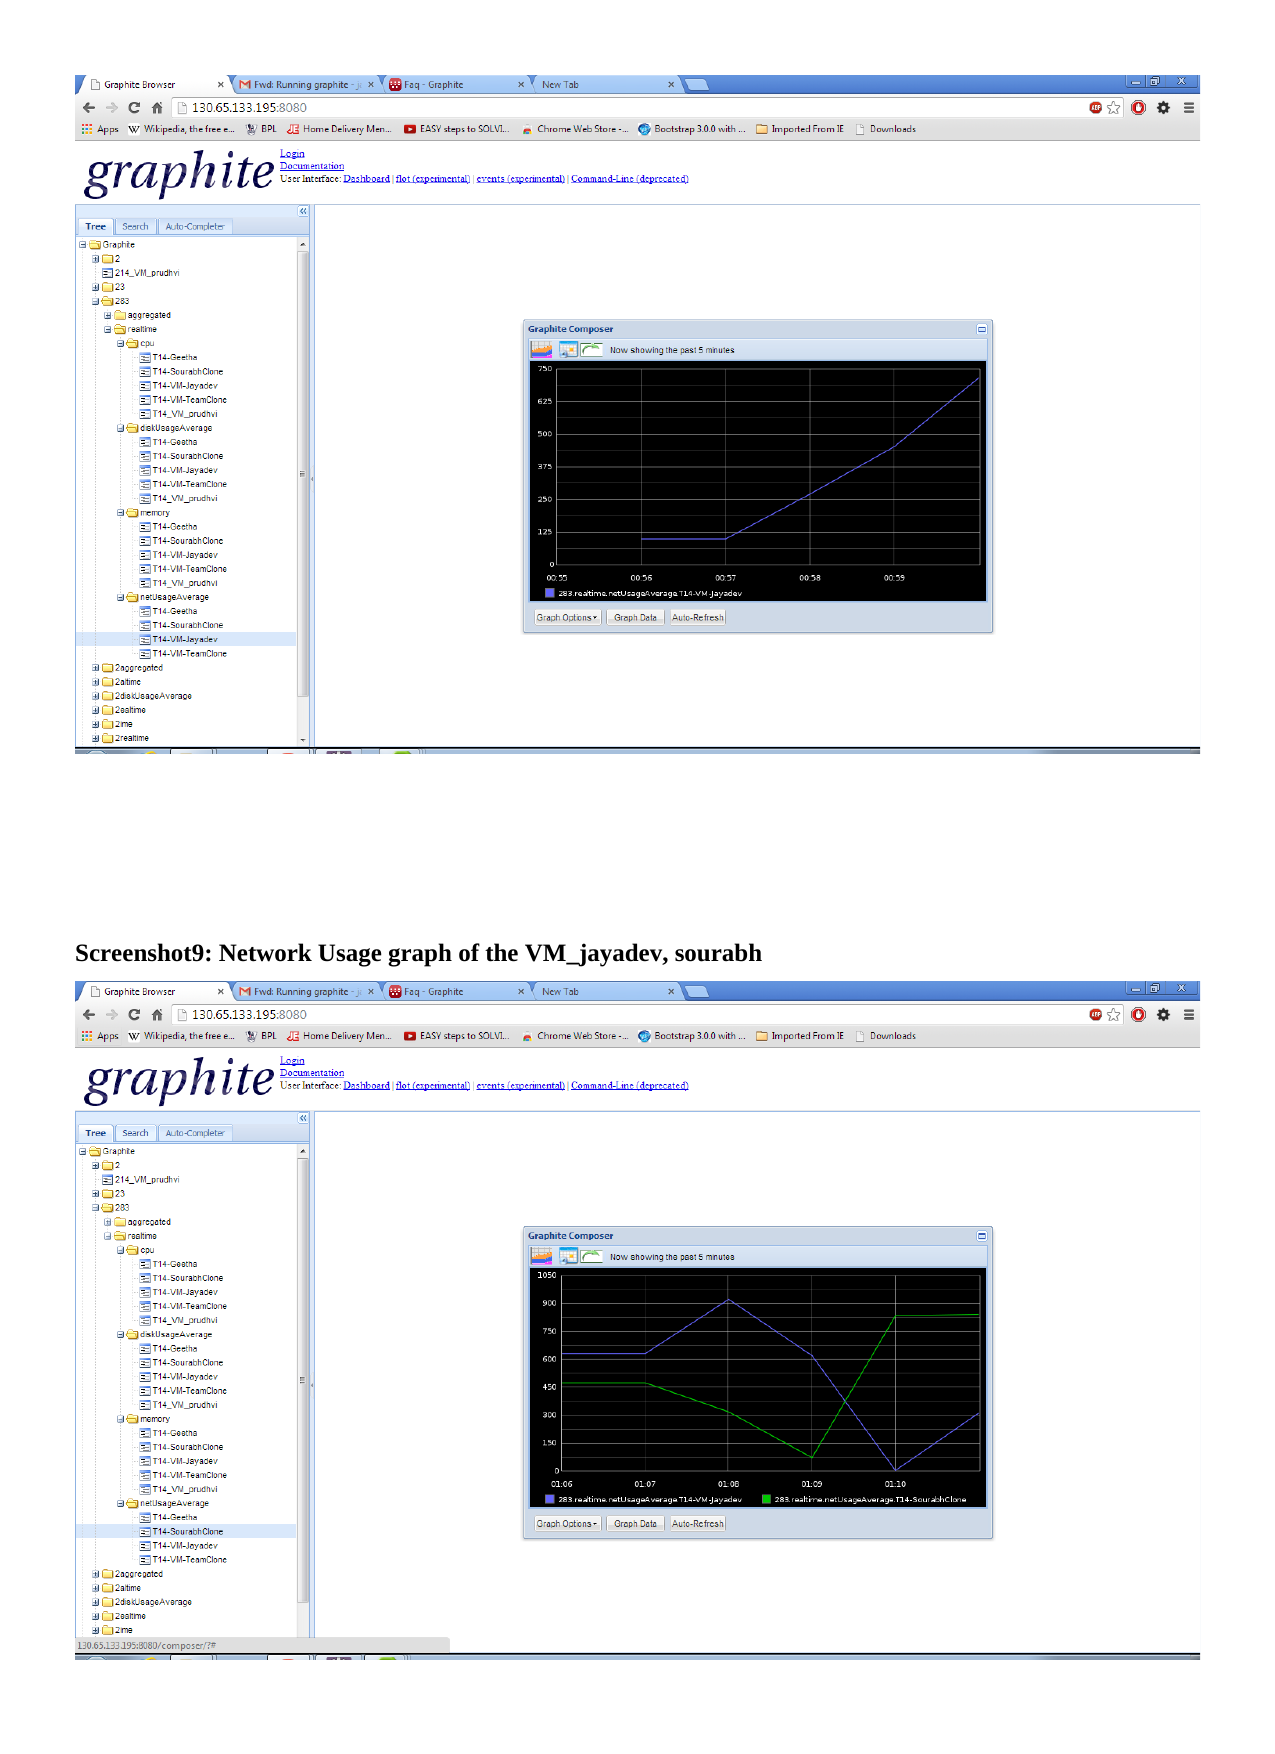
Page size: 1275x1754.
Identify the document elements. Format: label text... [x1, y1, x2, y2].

picture [75, 981, 1200, 1660]
text Screenshot9: Network Usage graph of the VM_jayadev, sourabh [75, 938, 1200, 967]
picture [75, 75, 1200, 754]
